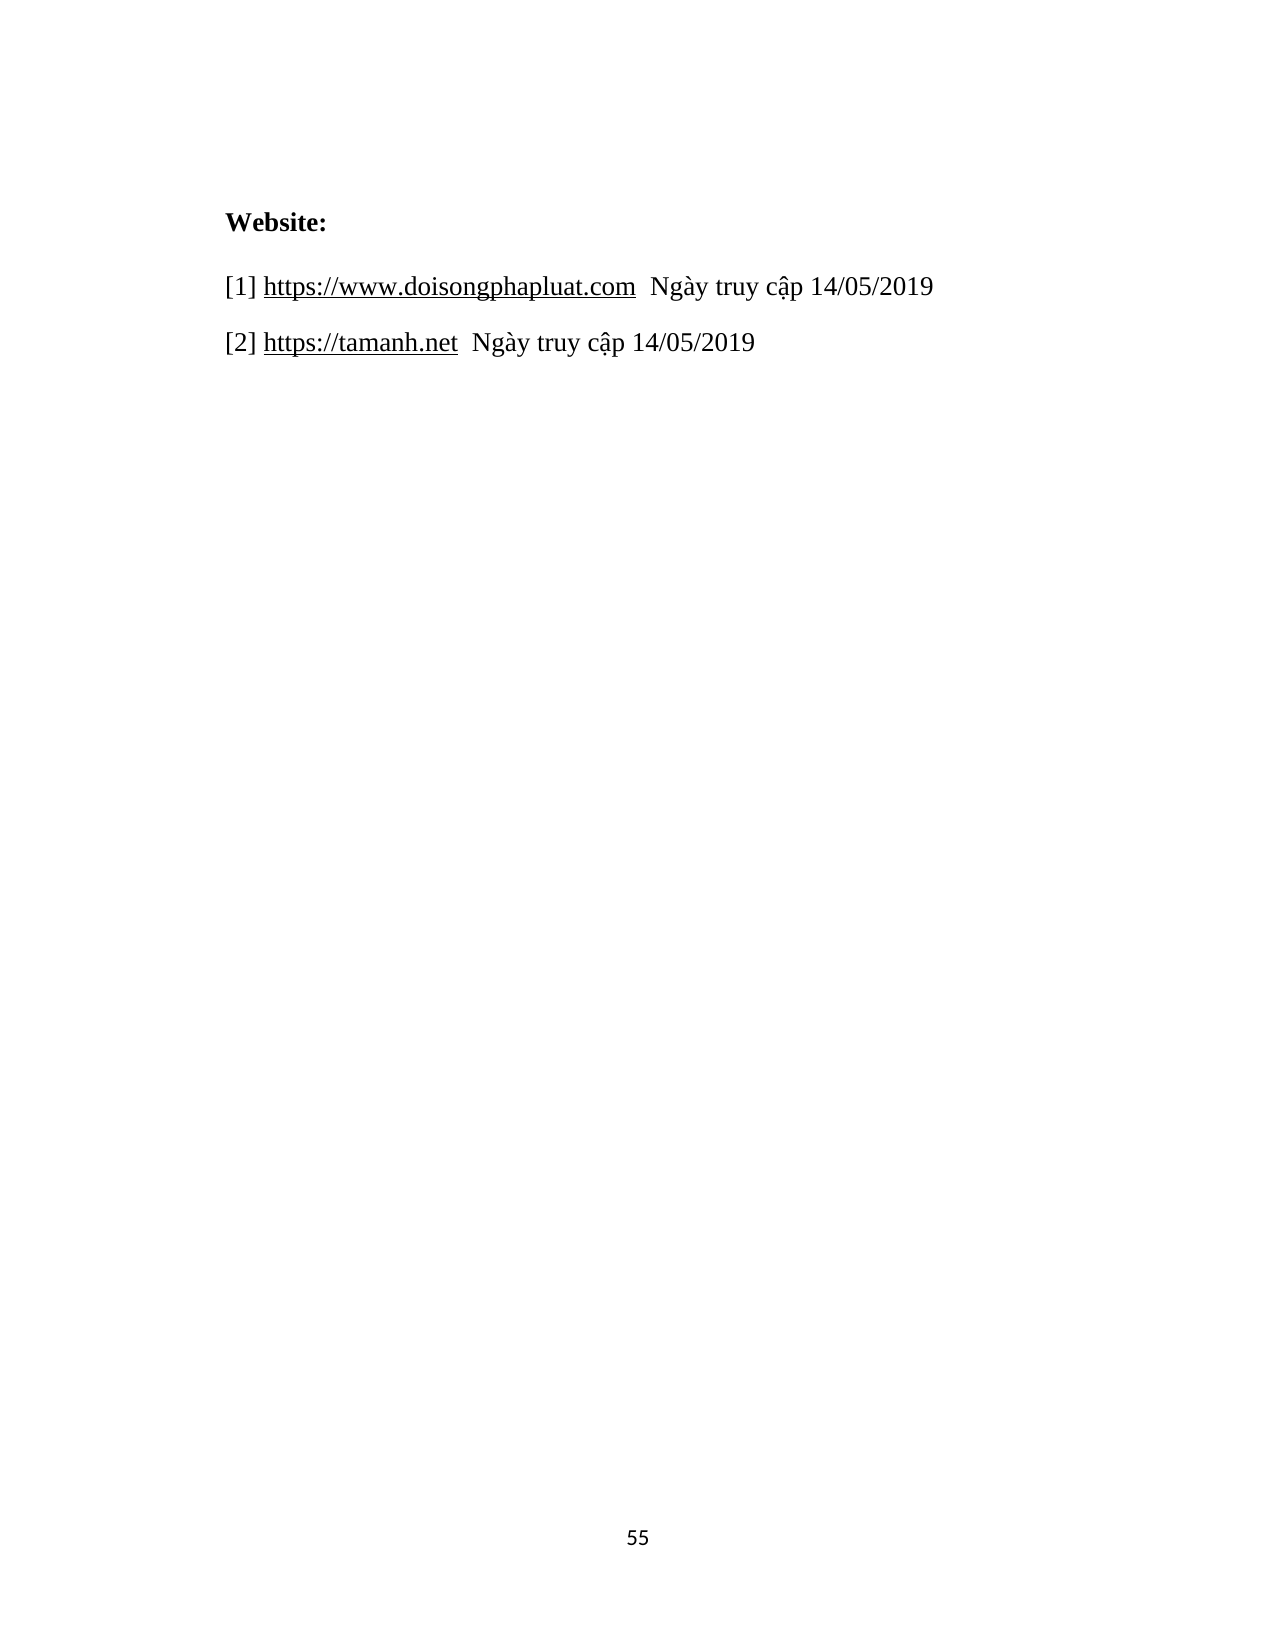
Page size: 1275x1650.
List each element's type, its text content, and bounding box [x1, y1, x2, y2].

text [1] https://www.doisongphapluat.com Ngày truy cập 14/05/2019 [150, 270, 1125, 301]
text Website: [150, 207, 1125, 238]
text [2] https://tamanh.net Ngày truy cập 14/05/2019 [150, 326, 1125, 358]
